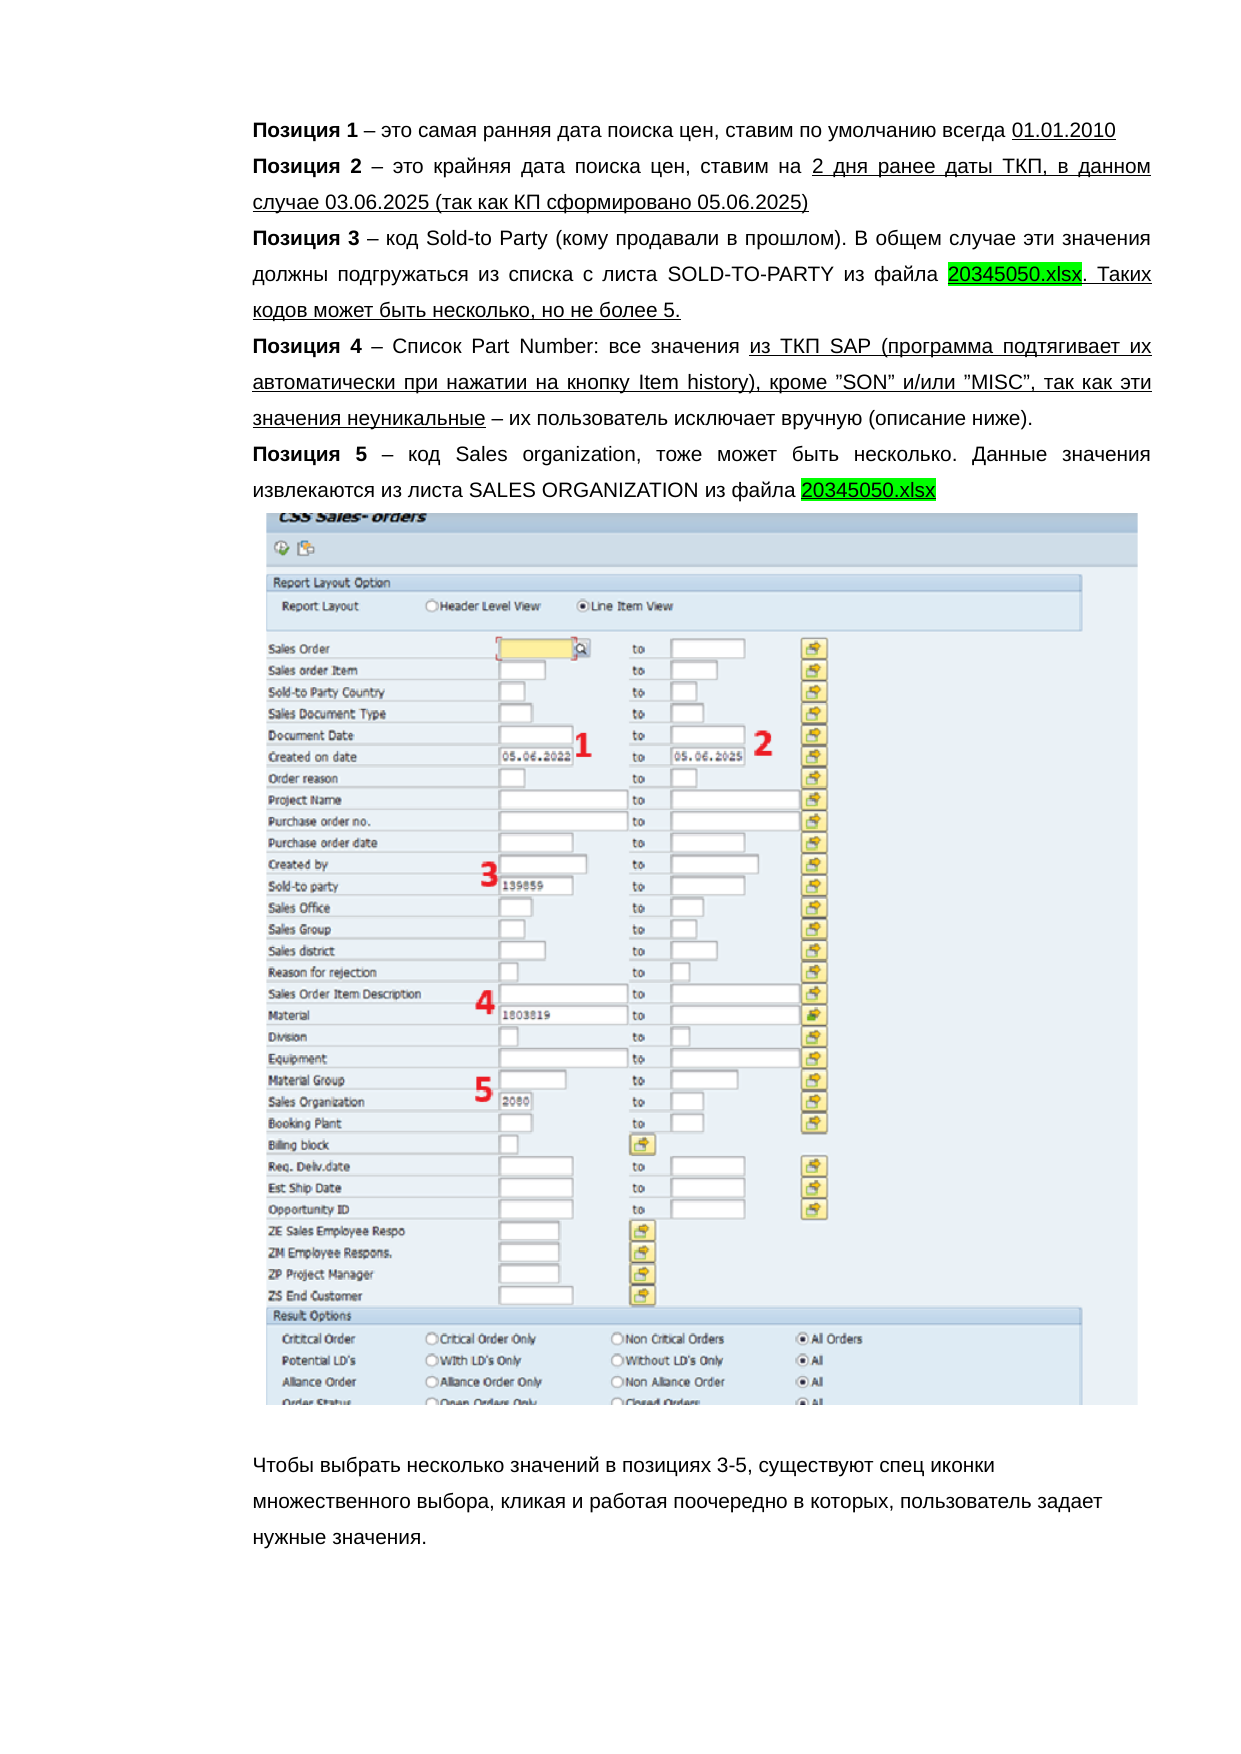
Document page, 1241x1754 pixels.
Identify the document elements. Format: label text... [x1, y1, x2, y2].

list Позиция 4 – Список Part Number: все значения из ТКП SAP (программа подтягивает их автоматически при нажатии на кнопку Item history), кроме ”SON” и/или ”MISC”, так как эти значения неуникальные – их пользователь исключает вручную (описание ниже). [252, 334, 1152, 391]
list Позиция 3 – код Sold-to Party (кому продавали в прошлом). В общем случае эти значения должны подгружаться из списка с листа SOLD-TO-PARTY из файла 20345050.xlsx. Таких кодов может быть несколько, но не более 5. [252, 226, 1152, 322]
list Позиция 4 – Список Part Number: все значения из ТКП SAP (программа подтягивает их автоматически при нажатии на кнопку Item history), кроме ”SON” и/или ”MISC”, так как эти значения неуникальные – их пользователь исключает вручную (описание ниже). [252, 392, 1152, 429]
list Позиция 5 – код Sales organization, тоже может быть несколько. Данные значения извлекаются из листа SALES ORGANIZATION из файла 20345050.xlsx [252, 442, 1152, 501]
list Чтобы выбрать несколько значений в позициях 3-5, существуют спец иконки множественного выбора, кликая и работая поочередно в которых, пользователь задает нужные значения. [252, 1453, 1152, 1549]
list Позиция 1 – это самая ранняя дата поиска цен, ставим по умолчанию всегда 01.01.2010 [252, 118, 1152, 142]
list Позиция 2 – это крайняя дата поиска цен, ставим на 2 дня ранее даты ТКП, в данном случае 03.06.2025 (так как КП сформировано 05.06.2025) [252, 154, 1152, 214]
picture [266, 513, 1138, 1405]
